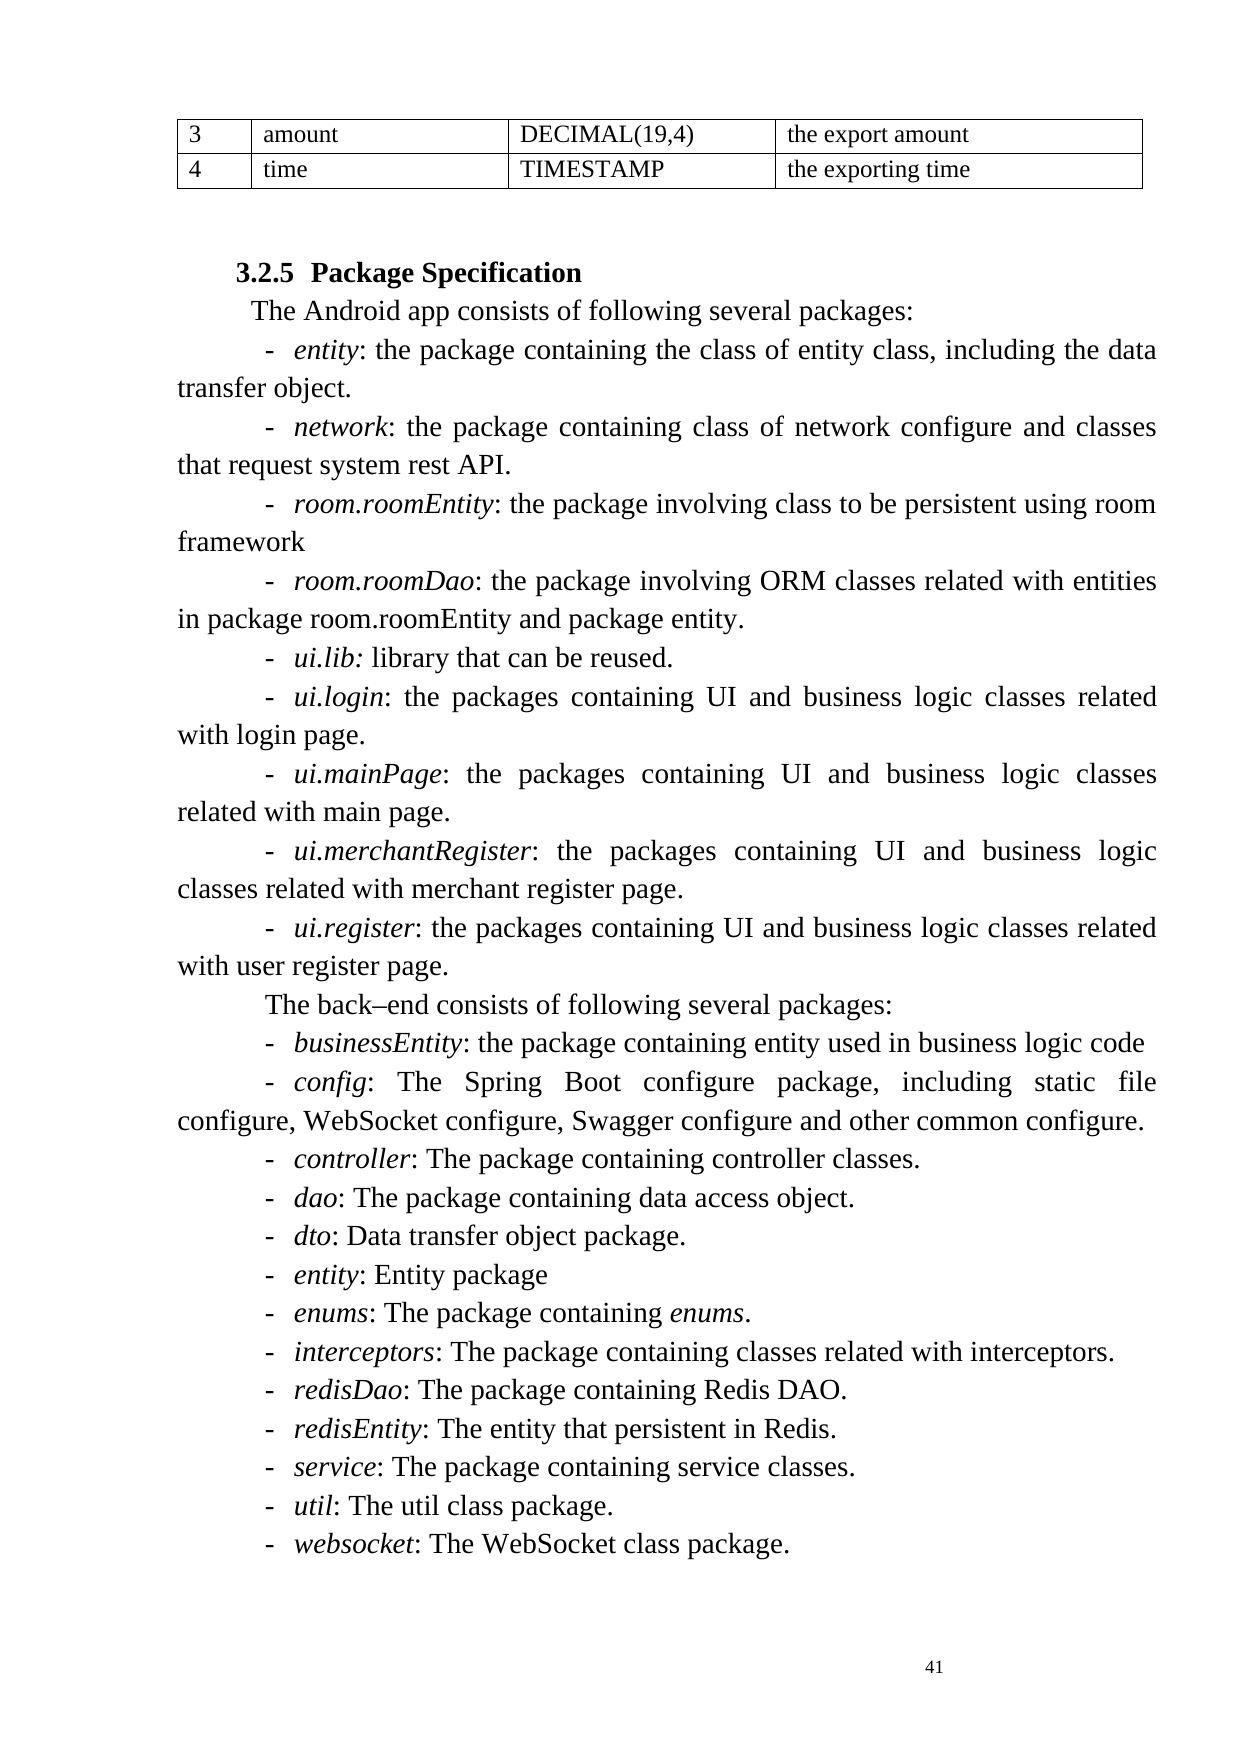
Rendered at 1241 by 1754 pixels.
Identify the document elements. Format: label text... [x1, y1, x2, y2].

list network: the package containing class of network configure and classes that request system rest API. [177, 409, 1158, 481]
list dto: Data transfer object package. [177, 1218, 1158, 1252]
subtitle Package Specification [236, 255, 1158, 288]
table_cell 3 [178, 120, 251, 153]
list controller: The package containing controller classes. [177, 1141, 1158, 1175]
list entity: the package containing the class of entity class, including the data transfer object. [177, 332, 1158, 404]
list interceptors: The package containing classes related with interceptors. [177, 1334, 1158, 1367]
list room.roomEntity: the package involving class to be persistent using room framework [177, 486, 1158, 558]
list enums: The package containing enums. [177, 1295, 1158, 1329]
table_cell amount [252, 120, 508, 153]
list room.roomDao: the package involving ORM classes related with entities in package room.roomEntity and package entity. [177, 563, 1158, 635]
text The back–end consists of following several packages: [177, 987, 1158, 1021]
list util: The util class package. [177, 1488, 1158, 1522]
list ui.register: the packages containing UI and business logic classes related with user register page. [177, 910, 1158, 982]
list service: The package containing service classes. [177, 1449, 1158, 1483]
table_cell DECIMAL(19,4) [509, 120, 775, 153]
table_cell the export amount [776, 120, 1142, 153]
list ui.lib: library that can be reused. [177, 640, 1158, 674]
list dao: The package containing data access object. [177, 1180, 1158, 1213]
list redisDao: The package containing Redis DAO. [177, 1372, 1158, 1406]
table_cell 4 [178, 154, 251, 188]
list ui.login: the packages containing UI and business logic classes related with login page. [177, 679, 1158, 751]
list redisEntity: The entity that persistent in Redis. [177, 1411, 1158, 1444]
list entity: Entity package [177, 1257, 1158, 1290]
list websocket: The WebSocket class package. [177, 1527, 1158, 1560]
list businessEntity: the package containing entity used in business logic code [177, 1026, 1158, 1059]
list ui.mainPage: the packages containing UI and business logic classes related with main page. [177, 756, 1158, 828]
list ui.merchantRegister: the packages containing UI and business logic classes related with merchant register page. [177, 833, 1158, 905]
table_cell time [252, 154, 508, 188]
table_cell TIMESTAMP [509, 154, 775, 188]
list config: The Spring Boot configure package, including static file configure, WebSocket configure, Swagger configure and other common configure. [177, 1064, 1158, 1136]
table_cell the exporting time [776, 154, 1142, 188]
text The Android app consists of following several packages: [177, 293, 1152, 327]
